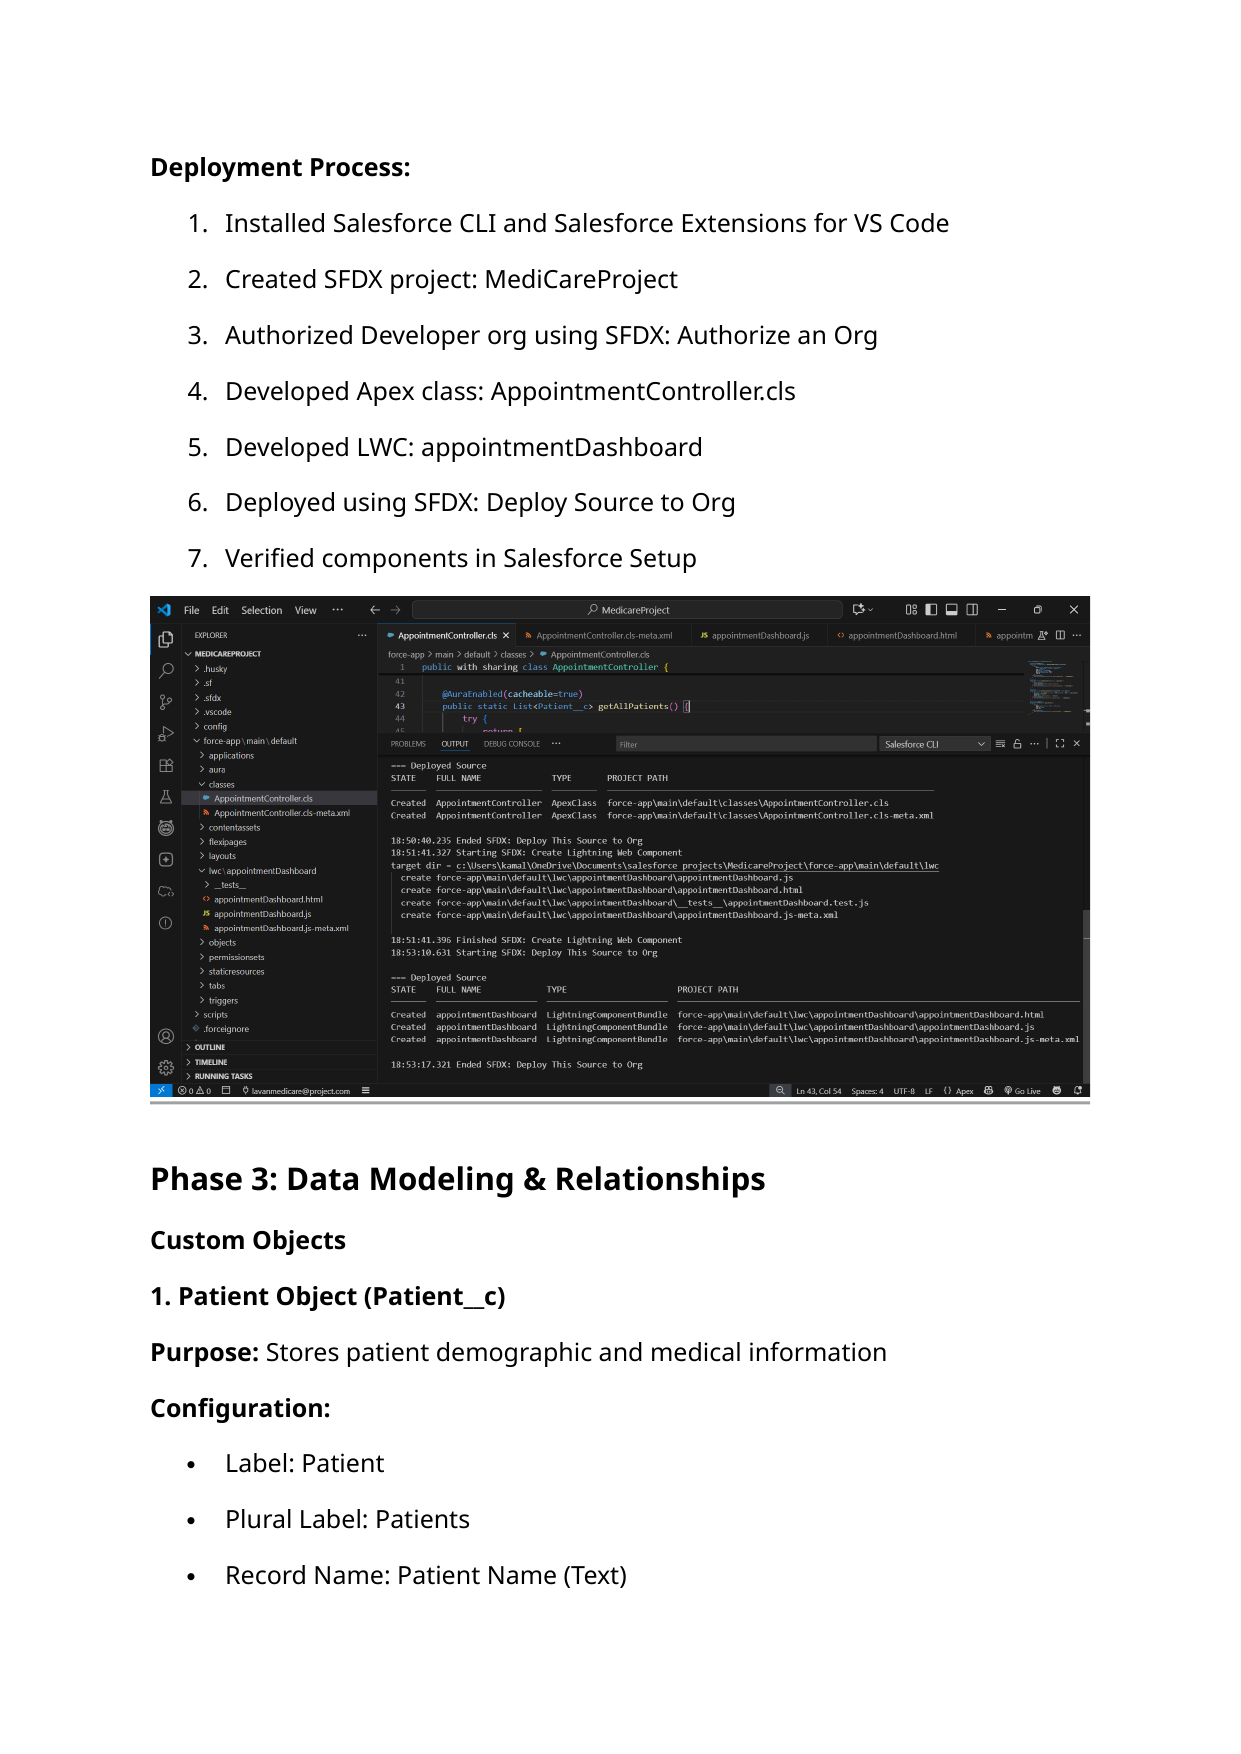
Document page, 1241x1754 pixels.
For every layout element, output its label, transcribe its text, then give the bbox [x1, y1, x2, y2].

list Developed Apex class: AppointmentController.cls [187, 373, 1090, 407]
list Label: Patient [187, 1446, 1090, 1480]
list Created SFDX project: MediCareProject [187, 262, 1090, 296]
list Installed Salesforce CLI and Salesforce Extensions for VS Code [187, 206, 1090, 240]
list Developed LWC: appointmentDashboard [187, 429, 1090, 463]
text Deployment Process: [150, 150, 1090, 184]
picture [150, 596, 1091, 1097]
text Configuration: [150, 1390, 1090, 1424]
text Purpose: Stores patient demographic and medical information [150, 1334, 1090, 1368]
list Plural Label: Patients [187, 1502, 1090, 1536]
list Deployed using SFDX: Deploy Source to Org [187, 485, 1090, 519]
list Authorized Developer org using SFDX: Authorize an Org [187, 317, 1090, 352]
text Phase 3: Data Modeling & Relationships [150, 1157, 1090, 1200]
list Record Name: Patient Name (Text) [187, 1558, 1090, 1592]
text Custom Objects [150, 1223, 1090, 1257]
list Verified components in Salesforce Setup [187, 541, 1090, 575]
text 1. Patient Object (Patient__c) [150, 1278, 1090, 1313]
